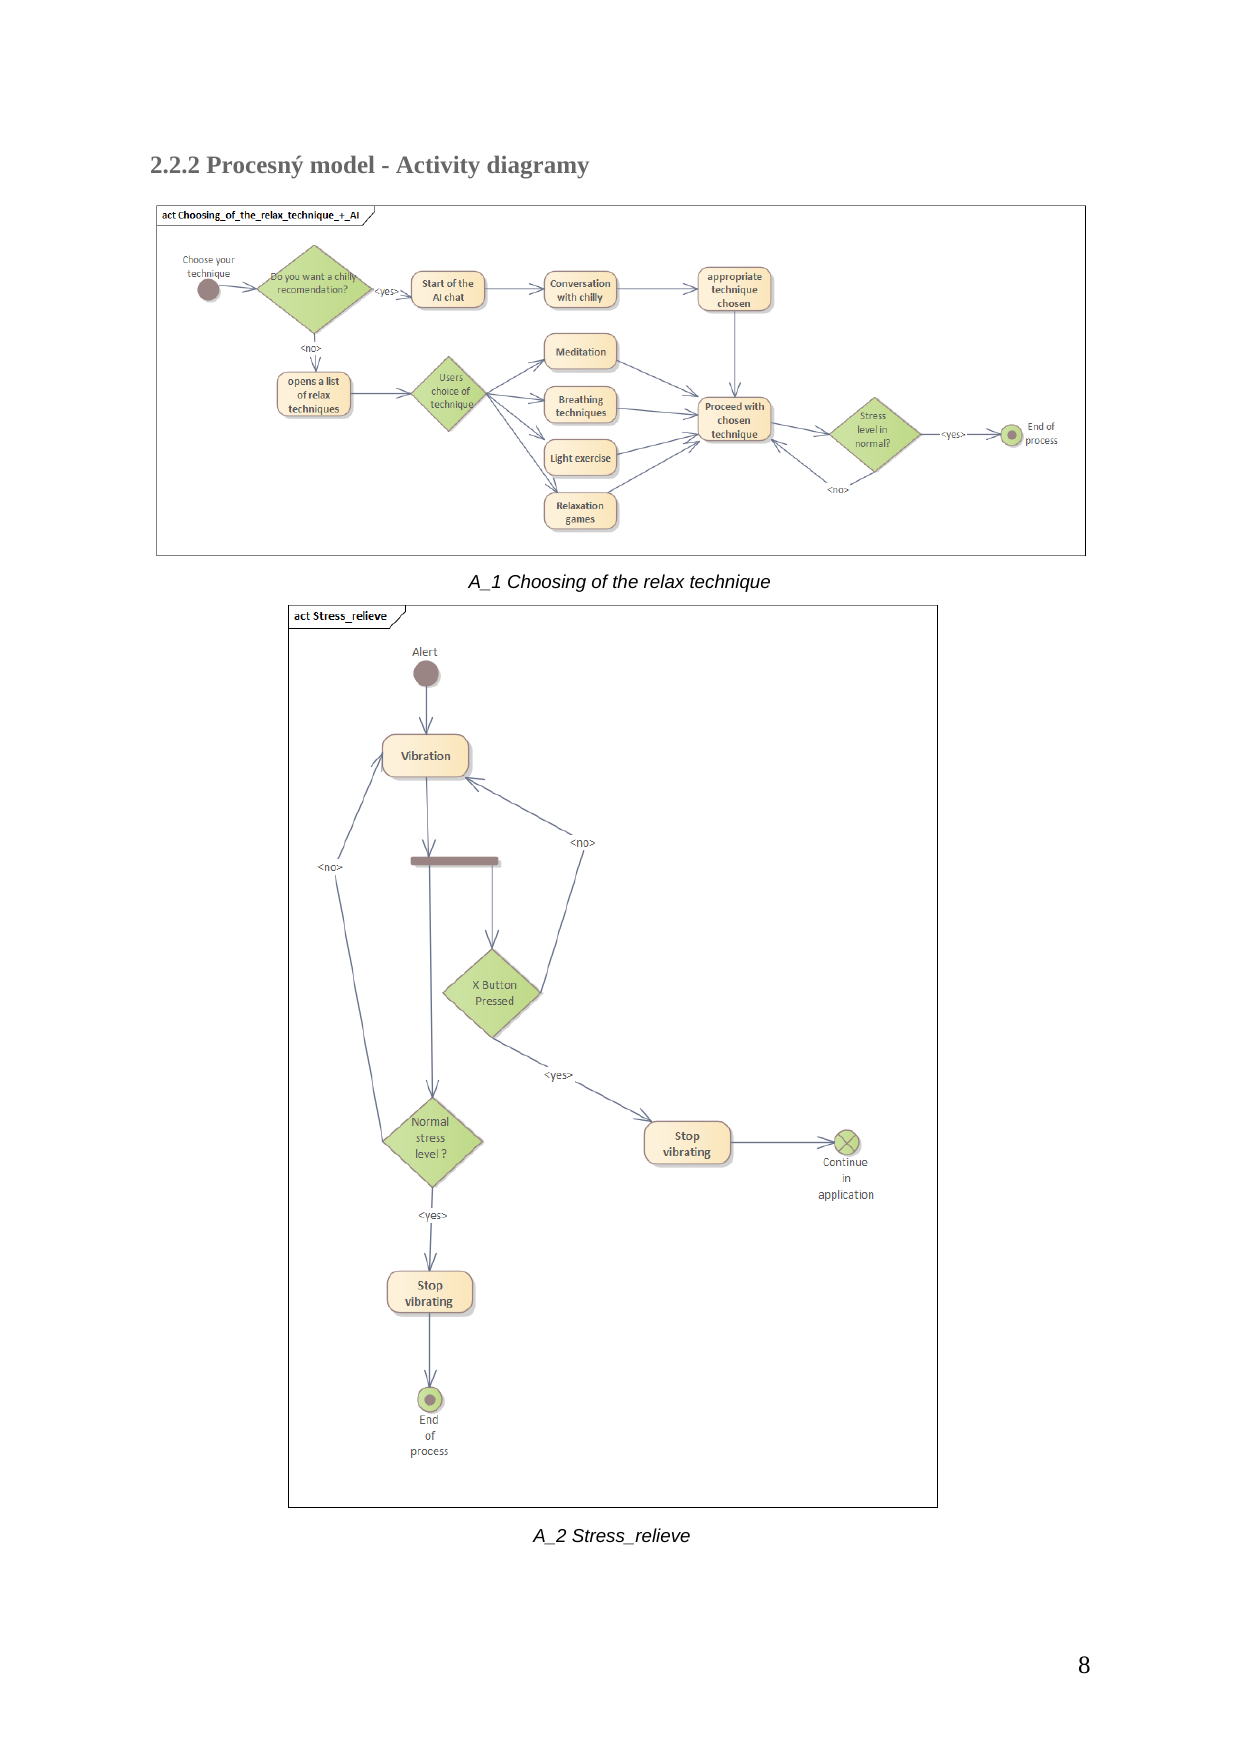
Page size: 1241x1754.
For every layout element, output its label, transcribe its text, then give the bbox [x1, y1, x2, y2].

picture [150, 199, 1091, 562]
picture [280, 597, 945, 1515]
subtitle 2.2.2 Procesný model - Activity diagramy [150, 150, 1090, 179]
